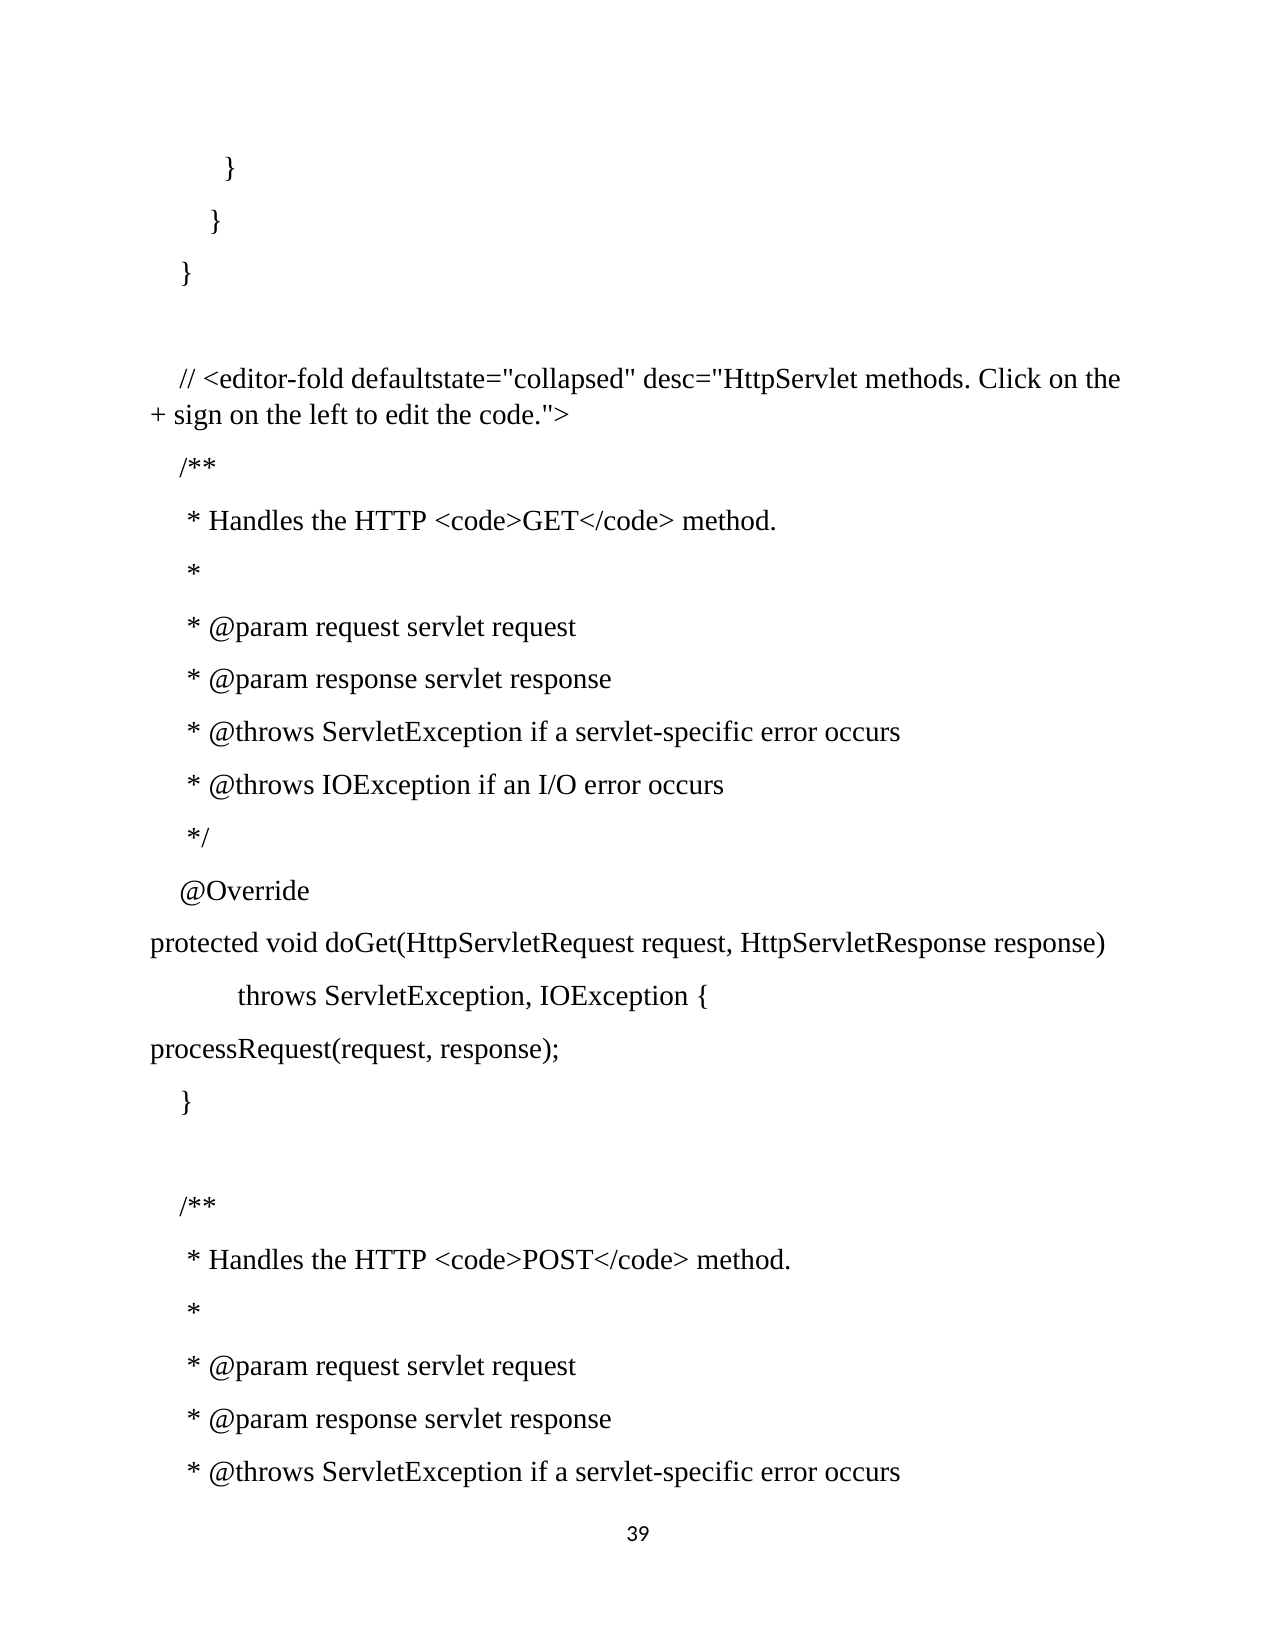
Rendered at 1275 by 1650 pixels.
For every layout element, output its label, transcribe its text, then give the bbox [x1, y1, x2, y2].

text } [150, 203, 1125, 236]
text } [150, 256, 1125, 289]
text * Handles the HTTP <code>GET</code> method. [150, 503, 1125, 537]
text // <editor-fold defaultstate="collapsed" desc="HttpServlet methods. Click on the + sign on the left to edit the code."> [150, 361, 1125, 431]
text protected void doGet(HttpServletRequest request, HttpServletResponse response) [150, 926, 1125, 959]
text * @param request servlet request [150, 1348, 1125, 1382]
text * @param request servlet request [150, 609, 1125, 642]
text * @throws ServletException if a servlet-specific error occurs [150, 714, 1125, 748]
text * [150, 556, 1125, 589]
text throws ServletException, IOException { [150, 978, 1125, 1012]
text } [150, 1084, 1125, 1117]
text * Handles the HTTP <code>POST</code> method. [150, 1242, 1125, 1276]
text * @param response servlet response [150, 1401, 1125, 1434]
text /** [150, 450, 1125, 484]
text * @throws IOException if an I/O error occurs [150, 767, 1125, 801]
text * @param response servlet response [150, 661, 1125, 695]
text @Override [150, 873, 1125, 906]
text } [150, 150, 1125, 183]
text processRequest(request, response); [150, 1031, 1125, 1065]
text /** [150, 1189, 1125, 1223]
text */ [150, 820, 1125, 853]
text * @throws ServletException if a servlet-specific error occurs [150, 1454, 1125, 1487]
text * [150, 1295, 1125, 1329]
